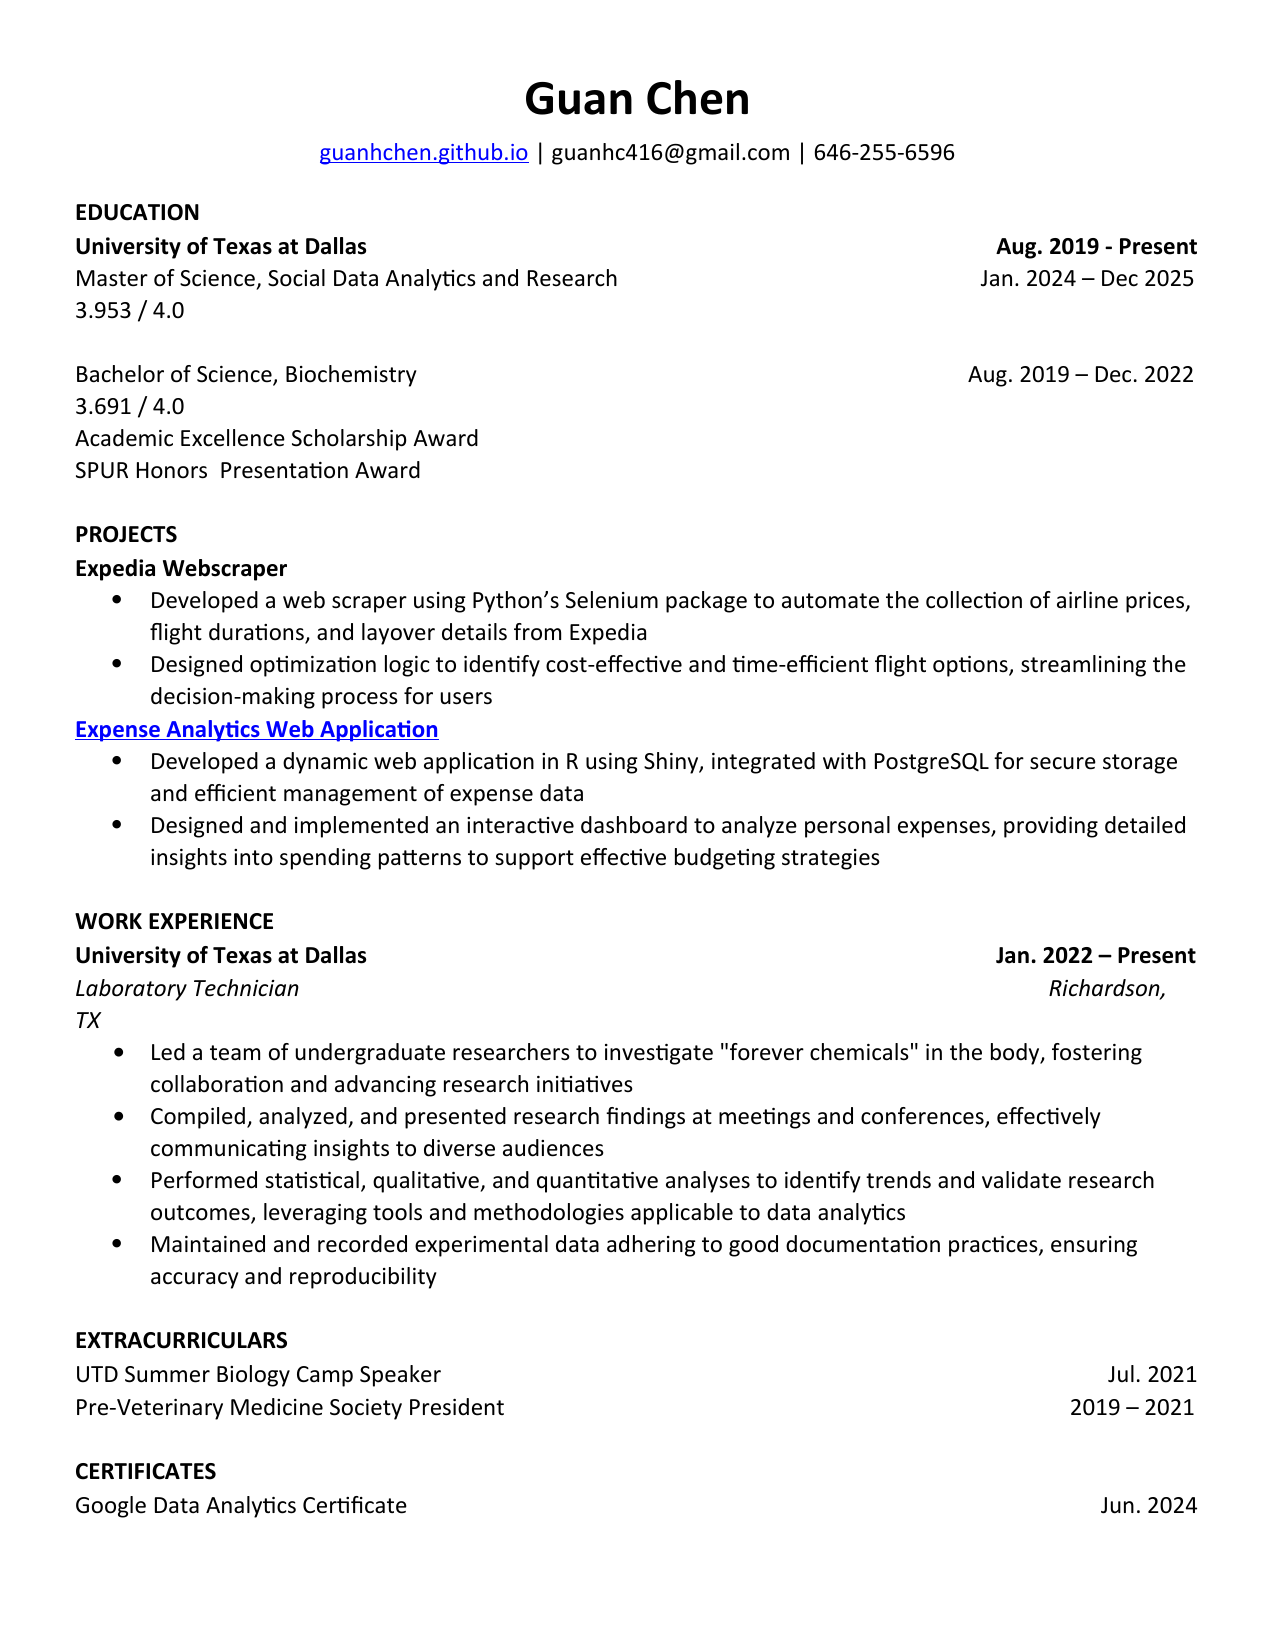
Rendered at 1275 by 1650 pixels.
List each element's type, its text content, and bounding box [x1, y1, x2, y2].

list Led a team of undergraduate researchers to investigate "forever chemicals" in the body, fostering collaboration and advancing research initiatives [112, 1036, 1200, 1099]
text UTD Summer Biology Camp Speaker Jul. 2021 [75, 1359, 1200, 1389]
text 3.953 / 4.0 [75, 294, 1200, 325]
list Developed a dynamic web application in R using Shiny, integrated with PostgreSQL for secure storage and efficient management of expense data [112, 745, 1200, 807]
text EDUCATION [75, 196, 1200, 229]
text Academic Excellence Scholarship Award [75, 422, 1200, 453]
text CERTIFICATES [75, 1456, 1200, 1488]
text Expedia Webscraper [75, 552, 1200, 583]
text PROJECTS [75, 518, 1200, 551]
text EXTRACURRICULARS [75, 1324, 1200, 1357]
text Laboratory Technician Richardson, TX [75, 972, 1200, 1034]
text Google Data Analytics Certificate Jun. 2024 [75, 1489, 1200, 1520]
list Designed optimization logic to identify cost-effective and time-efficient flight options, streamlining the decision-making process for users [112, 648, 1200, 711]
text WORK EXPERIENCE [75, 906, 1200, 938]
text Bachelor of Science, Biochemistry Aug. 2019 – Dec. 2022 [75, 358, 1200, 389]
text University of Texas at Dallas Jan. 2022 – Present [75, 939, 1200, 970]
text 3.691 / 4.0 [75, 390, 1200, 421]
list Performed statistical, qualitative, and quantitative analyses to identify trends and validate research outcomes, leveraging tools and methodologies applicable to data analytics [112, 1164, 1200, 1227]
text Pre-Veterinary Medicine Society President 2019 – 2021 [75, 1391, 1200, 1421]
text SPUR Honors Presentation Award [75, 454, 1200, 485]
list Developed a web scraper using Python’s Selenium package to automate the collection of airline prices, flight durations, and layover details from Expedia [112, 584, 1200, 647]
text guanhchen.github.io | guanhc416@gmail.com | 646-255-6596 [75, 136, 1200, 166]
text Master of Science, Social Data Analytics and Research Jan. 2024 – Dec 2025 [75, 262, 1200, 293]
text Expense Analytics Web Application [75, 713, 1200, 743]
list Designed and implemented an interactive dashboard to analyze personal expenses, providing detailed insights into spending patterns to support effective budgeting strategies [112, 809, 1200, 871]
list Maintained and recorded experimental data adhering to good documentation practices, ensuring accuracy and reproducibility [112, 1228, 1200, 1291]
list Compiled, analyzed, and presented research findings at meetings and conferences, effectively communicating insights to diverse audiences [112, 1100, 1200, 1163]
text Guan Chen [75, 66, 1200, 127]
text University of Texas at Dallas Aug. 2019 - Present [75, 230, 1200, 261]
